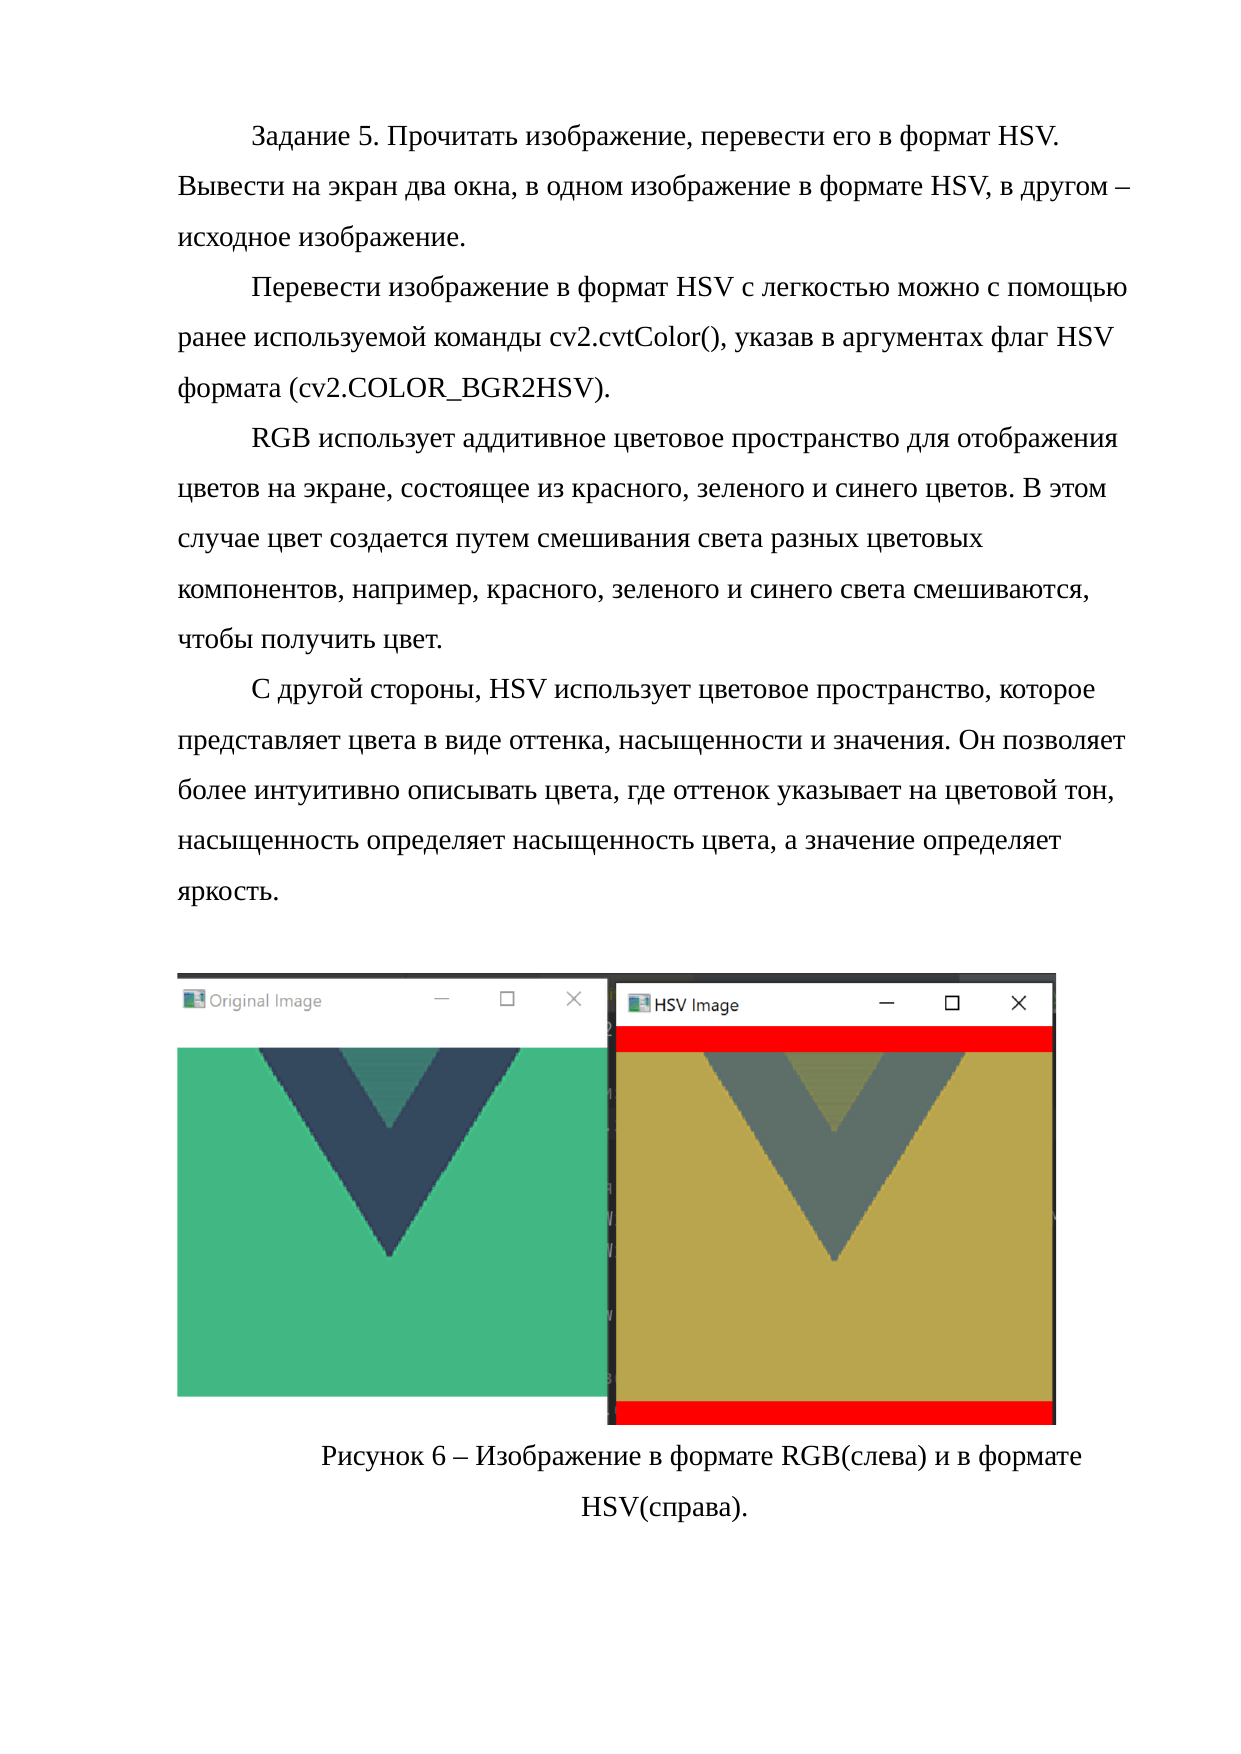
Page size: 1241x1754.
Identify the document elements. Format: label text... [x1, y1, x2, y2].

text С другой стороны, HSV использует цветовое пространство, которое представляет цвета в виде оттенка, насыщенности и значения. Он позволяет более интуитивно описывать цвета, где оттенок указывает на цветовой тон, насыщенность определяет насыщенность цвета, а значение определяет яркость. [177, 672, 1152, 906]
text Рисунок 6 – Изображение в формате RGB(слева) и в формате HSV(справа). [177, 1438, 1152, 1522]
text RGB использует аддитивное цветовое пространство для отображения цветов на экране, состоящее из красного, зеленого и синего цветов. В этом случае цвет создается путем смешивания света разных цветовых компонентов, например, красного, зеленого и синего света смешиваются, чтобы получить цвет. [177, 420, 1152, 655]
text Перевести изображение в формат HSV с легкостью можно с помощью ранее используемой команды cv2.cvtColor(), указав в аргументах флаг HSV формата (cv2.COLOR_BGR2HSV). [177, 269, 1152, 403]
picture [177, 973, 1057, 1425]
text Задание 5. Прочитать изображение, перевести его в формат HSV. Вывести на экран два окна, в одном изображение в формате HSV, в другом – исходное изображение. [177, 118, 1152, 252]
